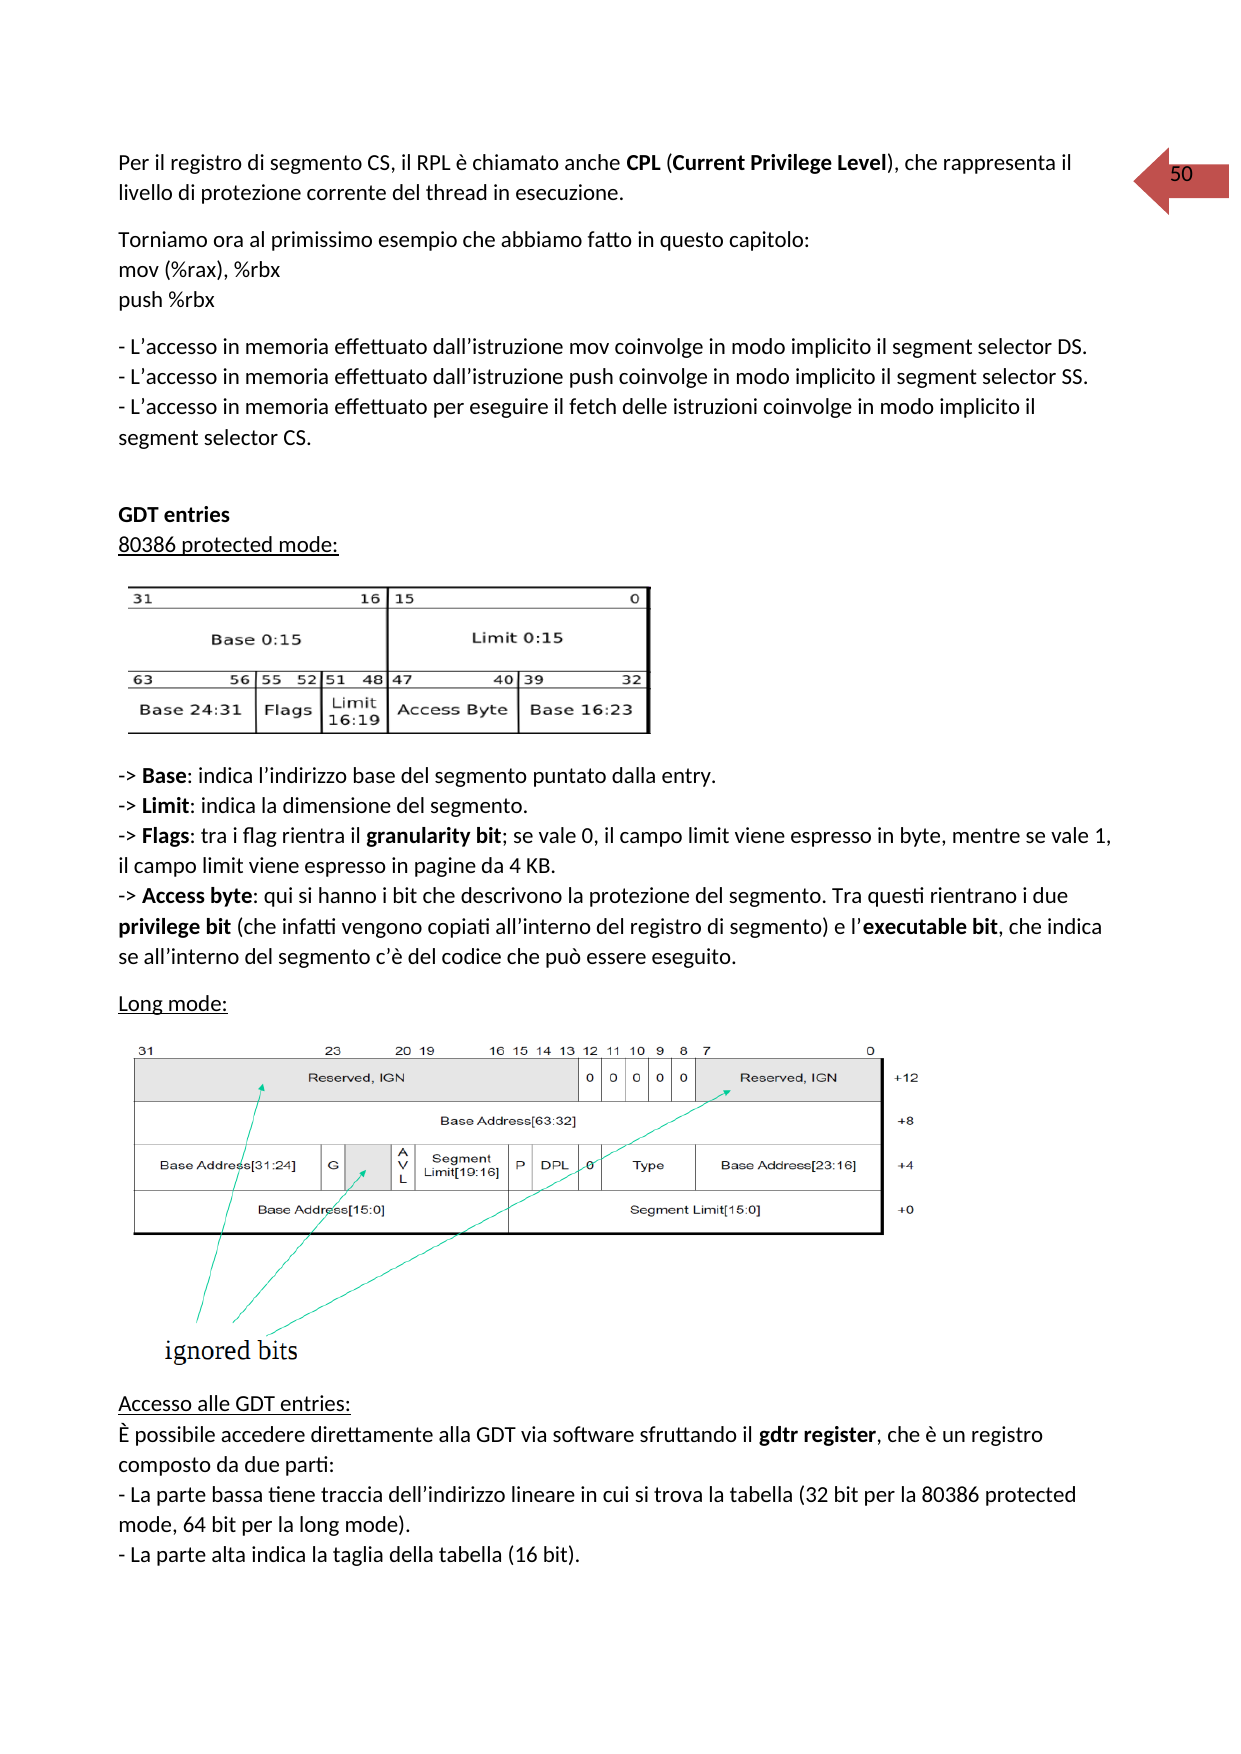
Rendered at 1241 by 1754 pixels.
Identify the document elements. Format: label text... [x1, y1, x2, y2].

text - L’accesso in memoria effettuato dall’istruzione mov coinvolge in modo implicito il segment selector DS. - L’accesso in memoria effettuato dall’istruzione push coinvolge in modo implicito il segment selector SS. - L’accesso in memoria effettuato per eseguire il fetch delle istruzioni coinvolge in modo implicito il segment selector CS. [118, 332, 1122, 451]
text -> Base: indica l’indirizzo base del segmento puntato dalla entry. -> Limit: indica la dimensione del segmento. -> Flags: tra i flag rientra il granularity bit; se vale 0, il campo limit viene espresso in byte, mentre se vale 1, il campo limit viene espresso in pagine da 4 KB. -> Access byte: qui si hanno i bit che descrivono la protezione del segmento. Tra questi rientrano i due privilege bit (che infatti vengono copiati all’interno del registro di segmento) e l’executable bit, che indica se all’interno del segmento c’è del codice che può essere eseguito. [118, 761, 1122, 970]
picture [118, 576, 657, 742]
picture [118, 1035, 925, 1371]
text Long mode: [118, 989, 1122, 1017]
text Torniamo ora al primissimo esempio che abbiamo fatto in questo capitolo: mov (%rax), %rbx push %rbx [118, 225, 1122, 313]
text Per il registro di segmento CS, il RPL è chiamato anche CPL (Current Privilege Level), che rappresenta il livello di protezione corrente del thread in esecuzione. [118, 148, 1122, 206]
text GDT entries 80386 protected mode: [118, 469, 1122, 558]
text Accesso alle GDT entries: È possibile accedere direttamente alla GDT via software sfruttando il gdtr register, che è un registro composto da due parti: - La parte bassa tiene traccia dell’indirizzo lineare in cui si trova la tabella (32 bit per la 80386 protected mode, 64 bit per la long mode). - La parte alta indica la taglia della tabella (16 bit). [118, 1389, 1122, 1569]
